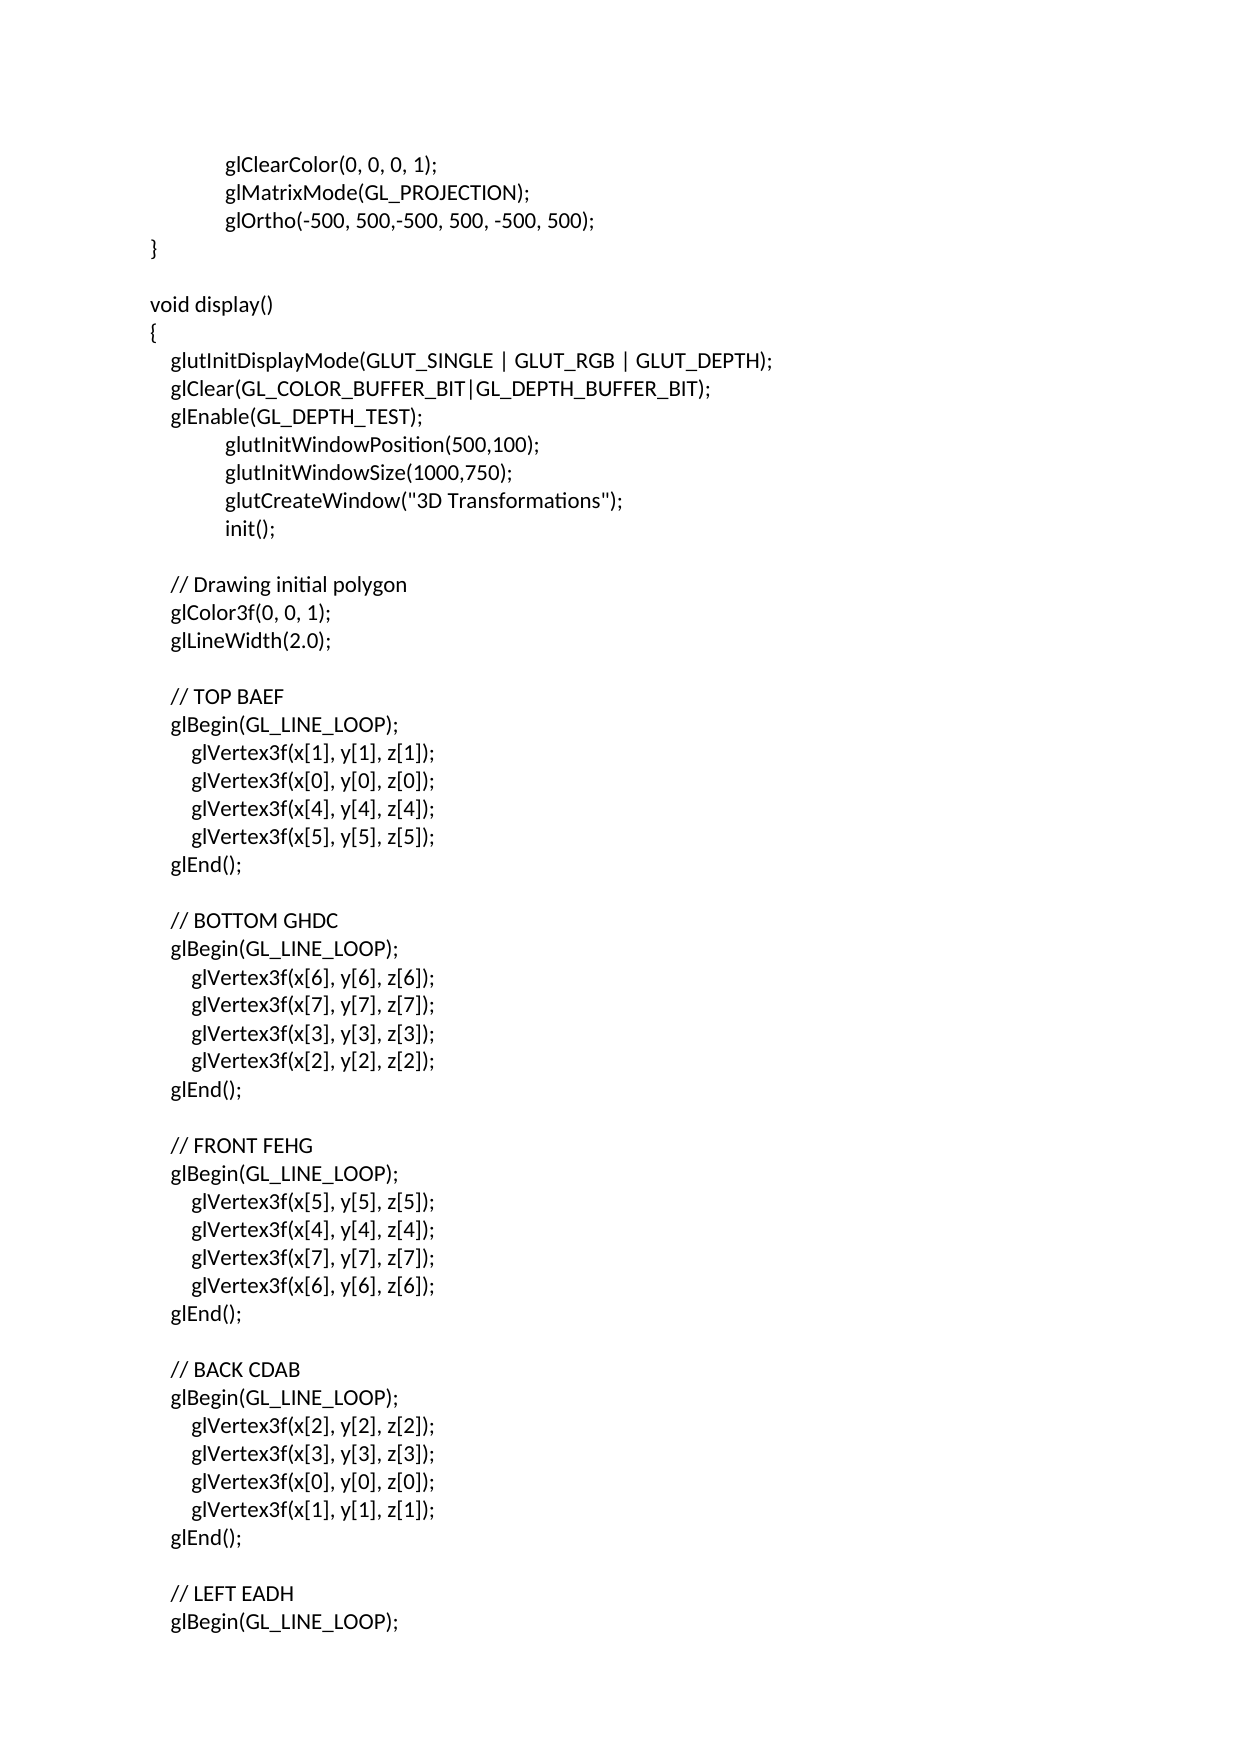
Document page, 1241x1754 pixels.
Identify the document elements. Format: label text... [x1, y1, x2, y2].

text glutInitWindowPosition(500,100); [150, 430, 1090, 458]
text glEnd(); [150, 1075, 1090, 1103]
text // LEFT EADH [150, 1579, 1090, 1607]
text glVertex3f(x[5], y[5], z[5]); [150, 1187, 1090, 1215]
text } [150, 234, 1090, 262]
text // BACK CDAB [150, 1355, 1090, 1383]
text glBegin(GL_LINE_LOOP); [150, 934, 1090, 963]
text glVertex3f(x[0], y[0], z[0]); [150, 1467, 1090, 1495]
text { [150, 318, 1090, 346]
text glVertex3f(x[5], y[5], z[5]); [150, 822, 1090, 851]
text glBegin(GL_LINE_LOOP); [150, 1159, 1090, 1187]
text glColor3f(0, 0, 1); [150, 598, 1090, 626]
text glutCreateWindow("3D Transformations"); [150, 486, 1090, 514]
text glVertex3f(x[3], y[3], z[3]); [150, 1439, 1090, 1467]
text // FRONT FEHG [150, 1131, 1090, 1159]
text glutInitDisplayMode(GLUT_SINGLE | GLUT_RGB | GLUT_DEPTH); [150, 346, 1090, 374]
text glBegin(GL_LINE_LOOP); [150, 1383, 1090, 1411]
text glBegin(GL_LINE_LOOP); [150, 1607, 1090, 1635]
text glVertex3f(x[7], y[7], z[7]); [150, 1243, 1090, 1271]
text // TOP BAEF [150, 682, 1090, 710]
text // BOTTOM GHDC [150, 907, 1090, 934]
text glEnd(); [150, 851, 1090, 878]
text glBegin(GL_LINE_LOOP); [150, 710, 1090, 738]
text glVertex3f(x[0], y[0], z[0]); [150, 766, 1090, 794]
text glVertex3f(x[2], y[2], z[2]); [150, 1047, 1090, 1075]
text glVertex3f(x[1], y[1], z[1]); [150, 1495, 1090, 1523]
text glVertex3f(x[6], y[6], z[6]); [150, 1271, 1090, 1299]
text glVertex3f(x[6], y[6], z[6]); [150, 963, 1090, 991]
text glMatrixMode(GL_PROJECTION); [150, 178, 1090, 206]
text // Drawing initial polygon [150, 570, 1090, 598]
text glEnd(); [150, 1299, 1090, 1327]
text glEnable(GL_DEPTH_TEST); [150, 402, 1090, 430]
text glVertex3f(x[2], y[2], z[2]); [150, 1411, 1090, 1439]
text glVertex3f(x[3], y[3], z[3]); [150, 1019, 1090, 1047]
text glClearColor(0, 0, 0, 1); [150, 150, 1090, 178]
text void display() [150, 290, 1090, 318]
text glVertex3f(x[7], y[7], z[7]); [150, 991, 1090, 1019]
text glLineWidth(2.0); [150, 626, 1090, 654]
text glVertex3f(x[1], y[1], z[1]); [150, 738, 1090, 766]
text glOrtho(-500, 500,-500, 500, -500, 500); [150, 206, 1090, 234]
text glutInitWindowSize(1000,750); [150, 458, 1090, 486]
text glVertex3f(x[4], y[4], z[4]); [150, 794, 1090, 822]
text glVertex3f(x[4], y[4], z[4]); [150, 1215, 1090, 1243]
text glEnd(); [150, 1523, 1090, 1551]
text init(); [150, 514, 1090, 542]
text glClear(GL_COLOR_BUFFER_BIT|GL_DEPTH_BUFFER_BIT); [150, 374, 1090, 402]
